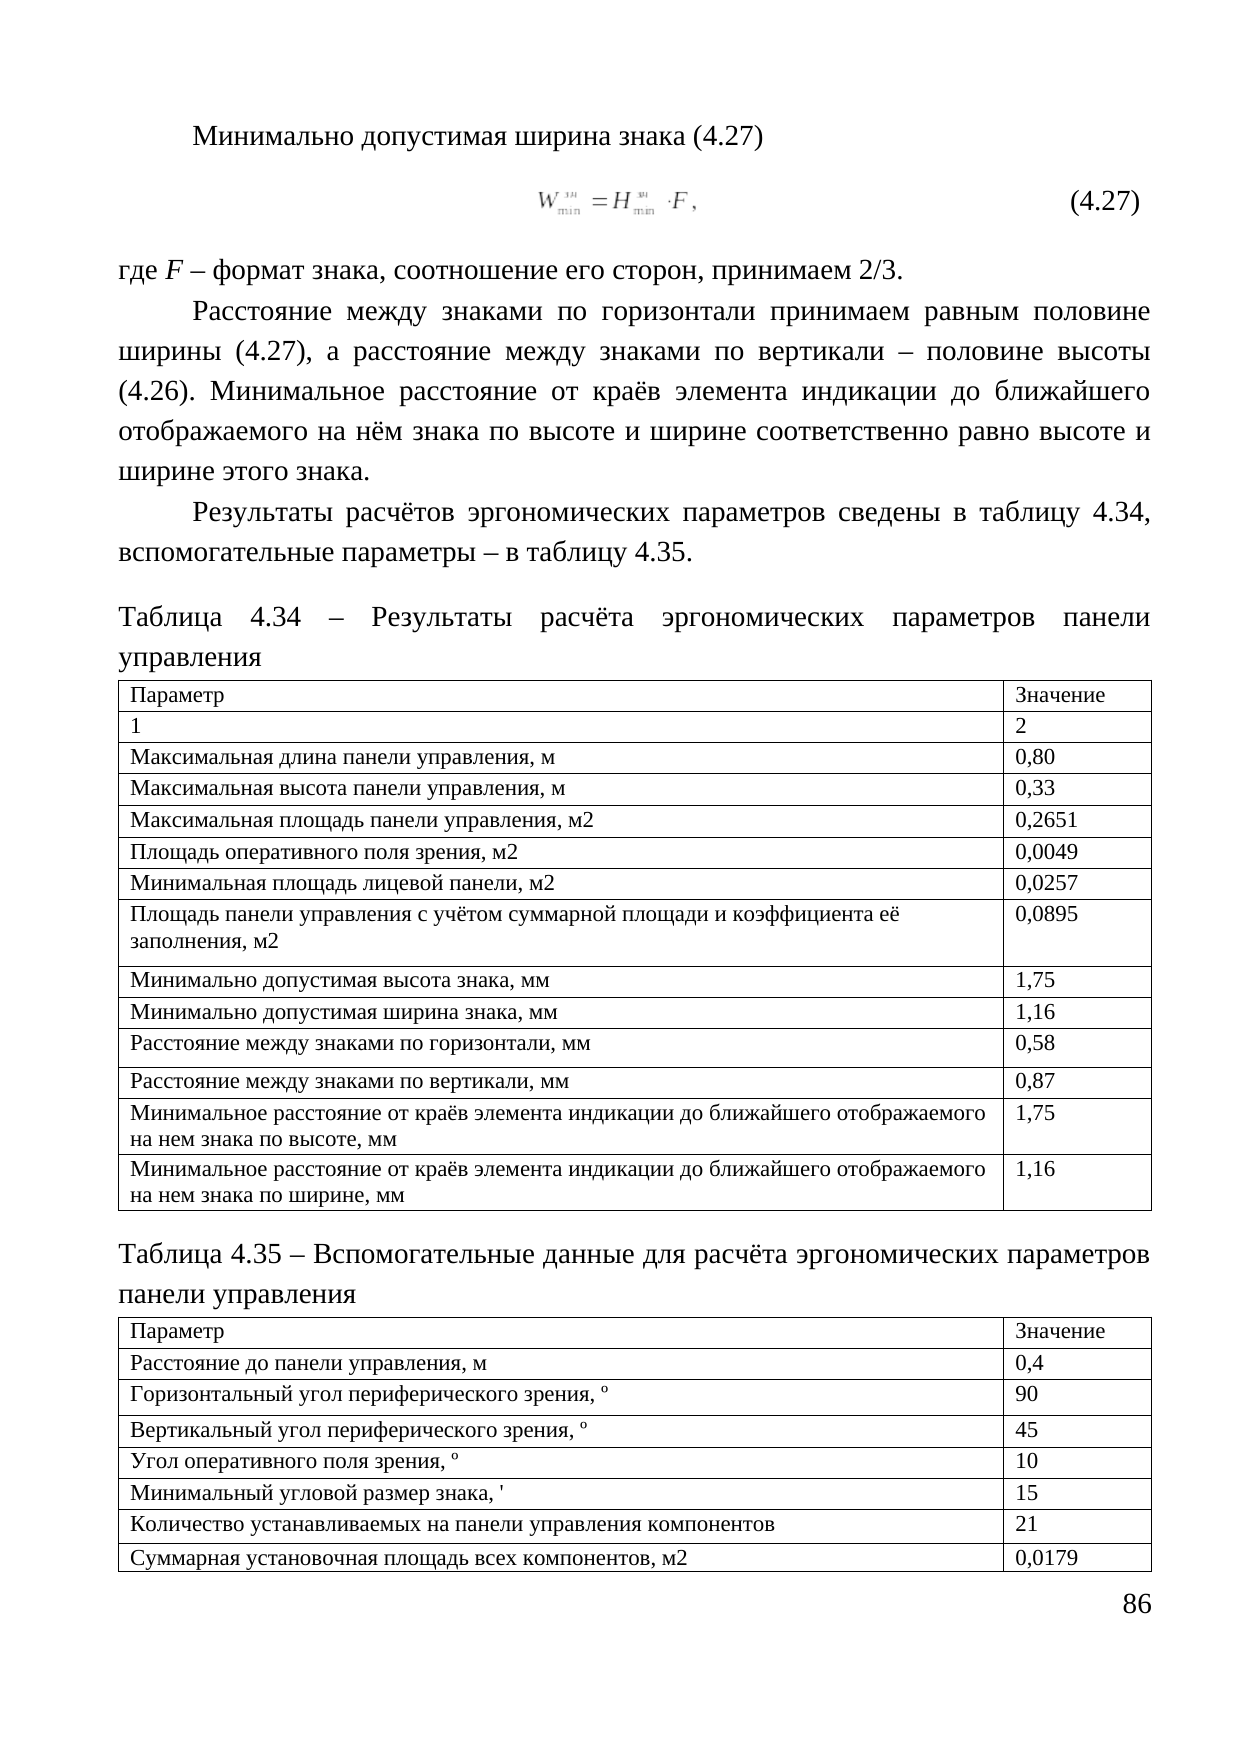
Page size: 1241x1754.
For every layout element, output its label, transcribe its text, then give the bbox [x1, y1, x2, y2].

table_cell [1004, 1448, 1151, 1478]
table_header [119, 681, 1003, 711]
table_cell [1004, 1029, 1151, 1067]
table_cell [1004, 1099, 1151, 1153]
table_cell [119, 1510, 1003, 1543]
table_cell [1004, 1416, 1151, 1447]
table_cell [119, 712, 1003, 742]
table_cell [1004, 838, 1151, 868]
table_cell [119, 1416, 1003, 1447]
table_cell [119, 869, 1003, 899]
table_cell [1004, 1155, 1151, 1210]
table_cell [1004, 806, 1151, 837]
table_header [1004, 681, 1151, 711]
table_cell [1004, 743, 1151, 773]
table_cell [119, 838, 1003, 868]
text Расстояние между знаками по горизонтали принимаем равным половине ширины (4.27), а расстояние между знаками по вертикали – половине высоты (4.26). Минимальное расстояние от краёв элемента индикации до ближайшего отображаемого на нём знака по высоте и ширине соответственно равно высоте и ширине этого знака. [118, 293, 1152, 487]
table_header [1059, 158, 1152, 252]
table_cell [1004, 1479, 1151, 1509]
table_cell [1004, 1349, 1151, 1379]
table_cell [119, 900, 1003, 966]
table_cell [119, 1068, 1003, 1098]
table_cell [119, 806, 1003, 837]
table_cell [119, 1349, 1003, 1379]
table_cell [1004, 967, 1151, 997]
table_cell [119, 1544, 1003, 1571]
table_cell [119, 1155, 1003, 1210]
text Минимально допустимая ширина знака (4.27) [118, 118, 1152, 152]
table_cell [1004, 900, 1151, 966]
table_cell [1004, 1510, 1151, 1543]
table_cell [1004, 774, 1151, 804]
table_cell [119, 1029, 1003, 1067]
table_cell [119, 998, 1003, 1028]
text Таблица 4.35 – Вспомогательные данные для расчёта эргономических параметров панели управления [118, 1236, 1152, 1310]
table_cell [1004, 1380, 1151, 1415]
text Результаты расчётов эргономических параметров сведены в таблицу 4.34, вспомогательные параметры – в таблицу 4.35. [118, 494, 1152, 567]
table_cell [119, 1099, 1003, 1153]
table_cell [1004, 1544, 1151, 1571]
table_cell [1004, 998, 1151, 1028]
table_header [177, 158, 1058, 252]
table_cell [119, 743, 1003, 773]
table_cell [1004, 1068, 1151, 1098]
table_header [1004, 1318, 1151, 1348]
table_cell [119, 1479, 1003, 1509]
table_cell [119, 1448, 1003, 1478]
text где F – формат знака, соотношение его сторон, принимаем 2/3. [118, 252, 1152, 286]
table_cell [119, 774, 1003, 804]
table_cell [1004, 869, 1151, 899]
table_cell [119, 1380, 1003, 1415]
text Таблица 4.34 – Результаты расчёта эргономических параметров панели управления [118, 599, 1152, 673]
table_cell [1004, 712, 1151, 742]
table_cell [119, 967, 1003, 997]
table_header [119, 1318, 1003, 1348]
